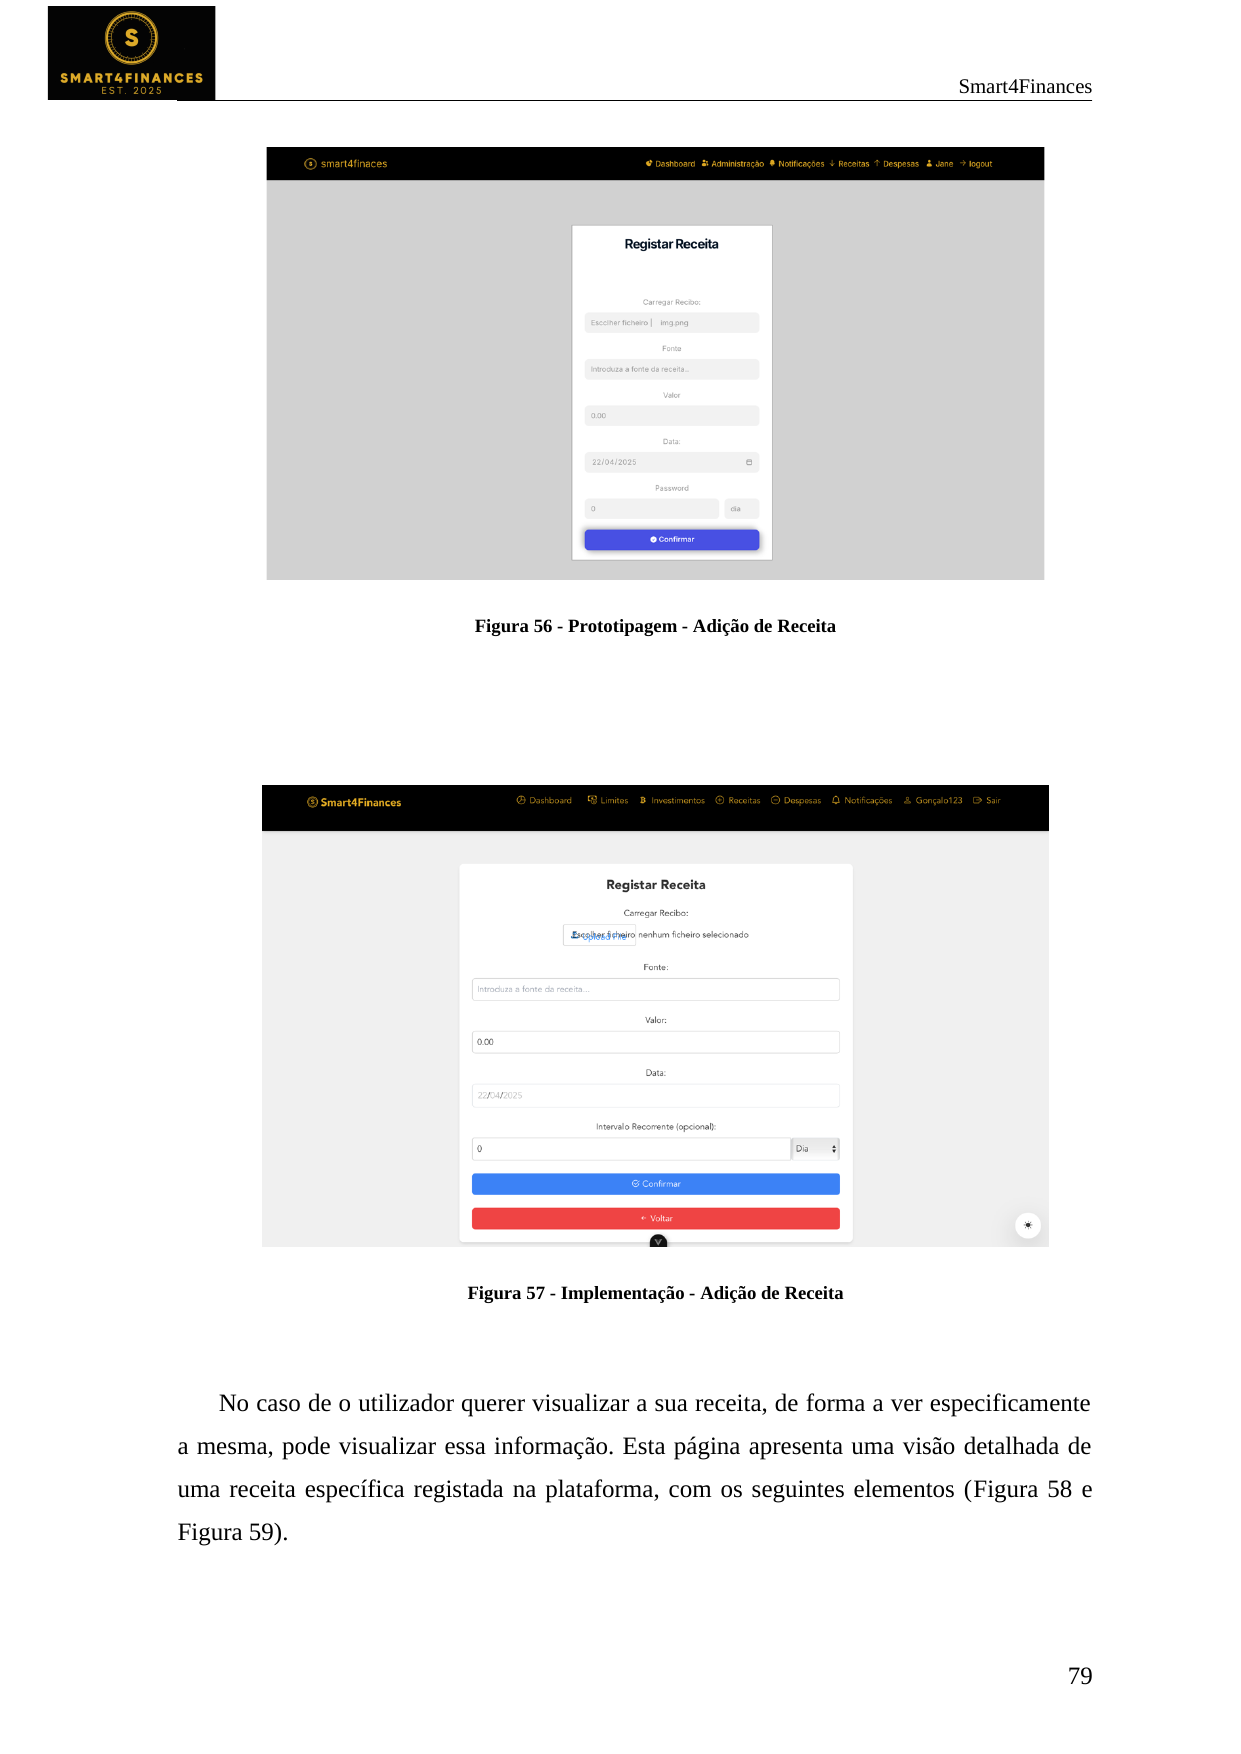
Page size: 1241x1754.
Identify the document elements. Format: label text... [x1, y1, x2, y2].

picture [47, 6, 216, 100]
picture [266, 147, 1045, 580]
picture [262, 785, 1049, 1247]
text No caso de o utilizador querer visualizar a sua receita, de forma a ver especificamente a mesma, pode visualizar essa informação. Esta página apresenta uma visão detalhada de uma receita específica registada na plataforma, com os seguintes elementos (Figura 58 e Figura 59). [177, 1388, 1092, 1546]
text Figura 57 - Implementação - Adição de Receita [177, 1282, 1092, 1303]
text Figura 56 - Prototipagem - Adição de Receita [177, 615, 1092, 637]
